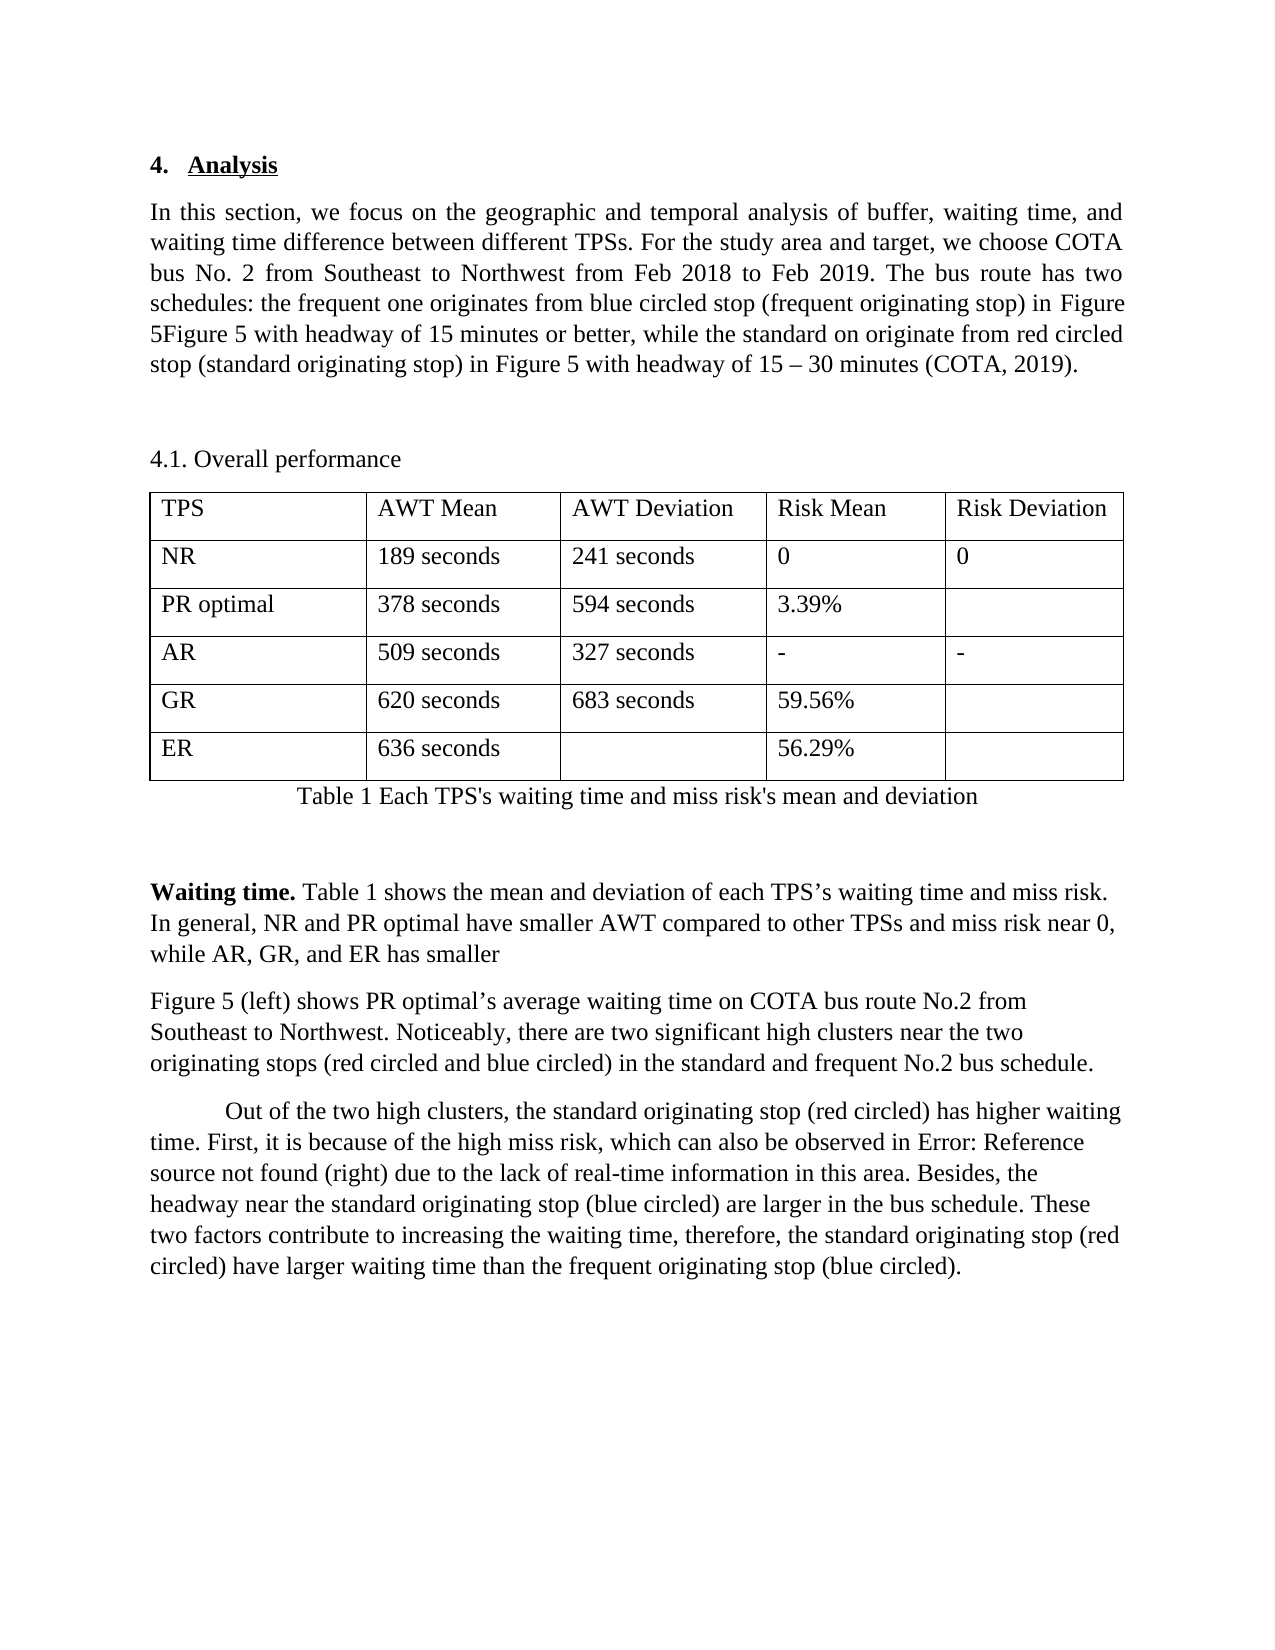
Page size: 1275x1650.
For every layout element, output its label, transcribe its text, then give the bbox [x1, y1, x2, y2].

table_header AWT Deviation [561, 493, 766, 540]
table_header Risk Mean [767, 493, 945, 540]
table_cell [561, 733, 766, 780]
table_cell 0 [946, 541, 1123, 588]
table_cell 59.56% [767, 685, 945, 732]
text Table 1 Each TPS's waiting time and miss risk's mean and deviation [150, 781, 1125, 810]
table_cell 241 seconds [561, 541, 766, 588]
table_cell [946, 589, 1123, 636]
table_cell 683 seconds [561, 685, 766, 732]
table_cell 620 seconds [367, 685, 560, 732]
table_cell 636 seconds [367, 733, 560, 780]
table_cell PR optimal [151, 589, 366, 636]
table_cell ER [151, 733, 366, 780]
table_cell - [946, 637, 1123, 684]
table_cell 594 seconds [561, 589, 766, 636]
table_cell 327 seconds [561, 637, 766, 684]
text Waiting time. Table 1 shows the mean and deviation of each TPS’s waiting time and miss risk. In general, NR and PR optimal have smaller AWT compared to other TPSs and miss risk near 0, while AR, GR, and ER has smaller [150, 877, 1125, 967]
table_cell - [767, 637, 945, 684]
table_cell 3.39% [767, 589, 945, 636]
list Analysis [150, 150, 1125, 179]
table_cell 378 seconds [367, 589, 560, 636]
table_cell 56.29% [767, 733, 945, 780]
table_cell 0 [767, 541, 945, 588]
table_cell AR [151, 637, 366, 684]
table_cell 509 seconds [367, 637, 560, 684]
text 4.1. Overall performance [150, 444, 1125, 473]
table_header AWT Mean [367, 493, 560, 540]
table_cell [946, 733, 1123, 780]
table_header TPS [151, 493, 366, 540]
table_header Risk Deviation [946, 493, 1123, 540]
table_cell NR [151, 541, 366, 588]
table_cell 189 seconds [367, 541, 560, 588]
table_cell GR [151, 685, 366, 732]
table_cell [946, 685, 1123, 732]
